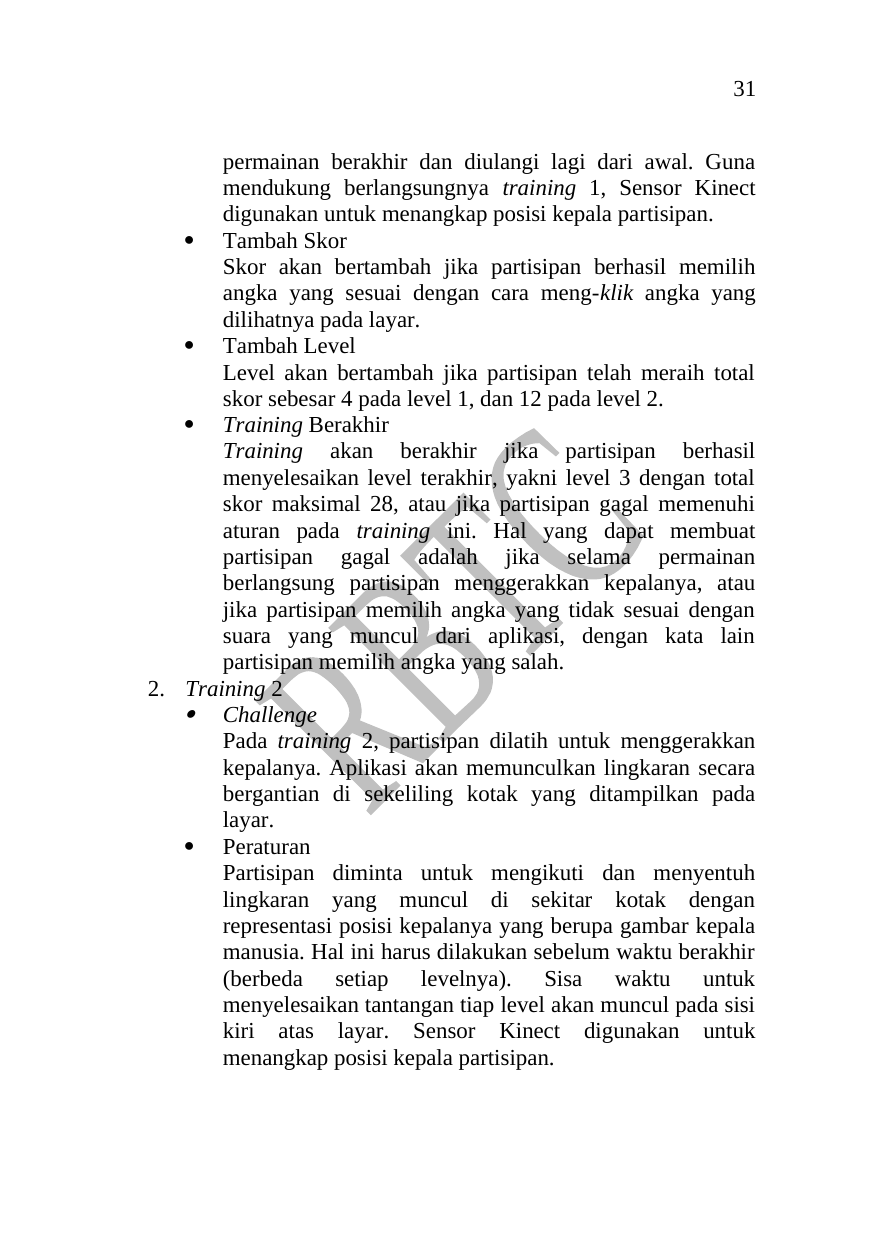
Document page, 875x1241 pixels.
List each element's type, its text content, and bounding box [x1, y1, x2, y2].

list Level akan bertambah jika partisipan telah meraih total skor sebesar 4 pada level 1, dan 12 pada level 2. [223, 358, 756, 411]
list Training akan berakhir jika partisipan berhasil menyelesaikan level terakhir, yakni level 3 dengan total skor maksimal 28, atau jika partisipan gagal memenuhi aturan pada training ini. Hal yang dapat membuat partisipan gagal adalah jika selama permainan berlangsung partisipan menggerakkan kepalanya, atau jika partisipan memilih angka yang tidak sesuai dengan suara yang muncul dari aplikasi, dengan kata lain partisipan memilih angka yang salah. [223, 438, 756, 675]
list Pada training 2, partisipan dilatih untuk menggerakkan kepalanya. Aplikasi akan memunculkan lingkaran secara bergantian di sekeliling kotak yang ditampilkan pada layar. [223, 727, 756, 833]
list Training 2 [148, 675, 756, 701]
list Partisipan diminta untuk mengikuti dan menyentuh lingkaran yang muncul di sekitar kotak dengan representasi posisi kepalanya yang berupa gambar kepala manusia. Hal ini harus dilakukan sebelum waktu berakhir (berbeda setiap levelnya). Sisa waktu untuk menyelesaikan tantangan tiap level akan muncul pada sisi kiri atas layar. Sensor Kinect digunakan untuk menangkap posisi kepala partisipan. [223, 859, 756, 1070]
list Peraturan [185, 833, 756, 859]
list Training Berakhir [185, 411, 756, 438]
list Tambah Level [185, 332, 756, 358]
list Skor akan bertambah jika partisipan berhasil memilih angka yang sesuai dengan cara meng-klik angka yang dilihatnya pada layar. [223, 253, 756, 332]
list Tambah Skor [185, 227, 756, 253]
list Challenge [185, 701, 756, 727]
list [223, 148, 756, 227]
